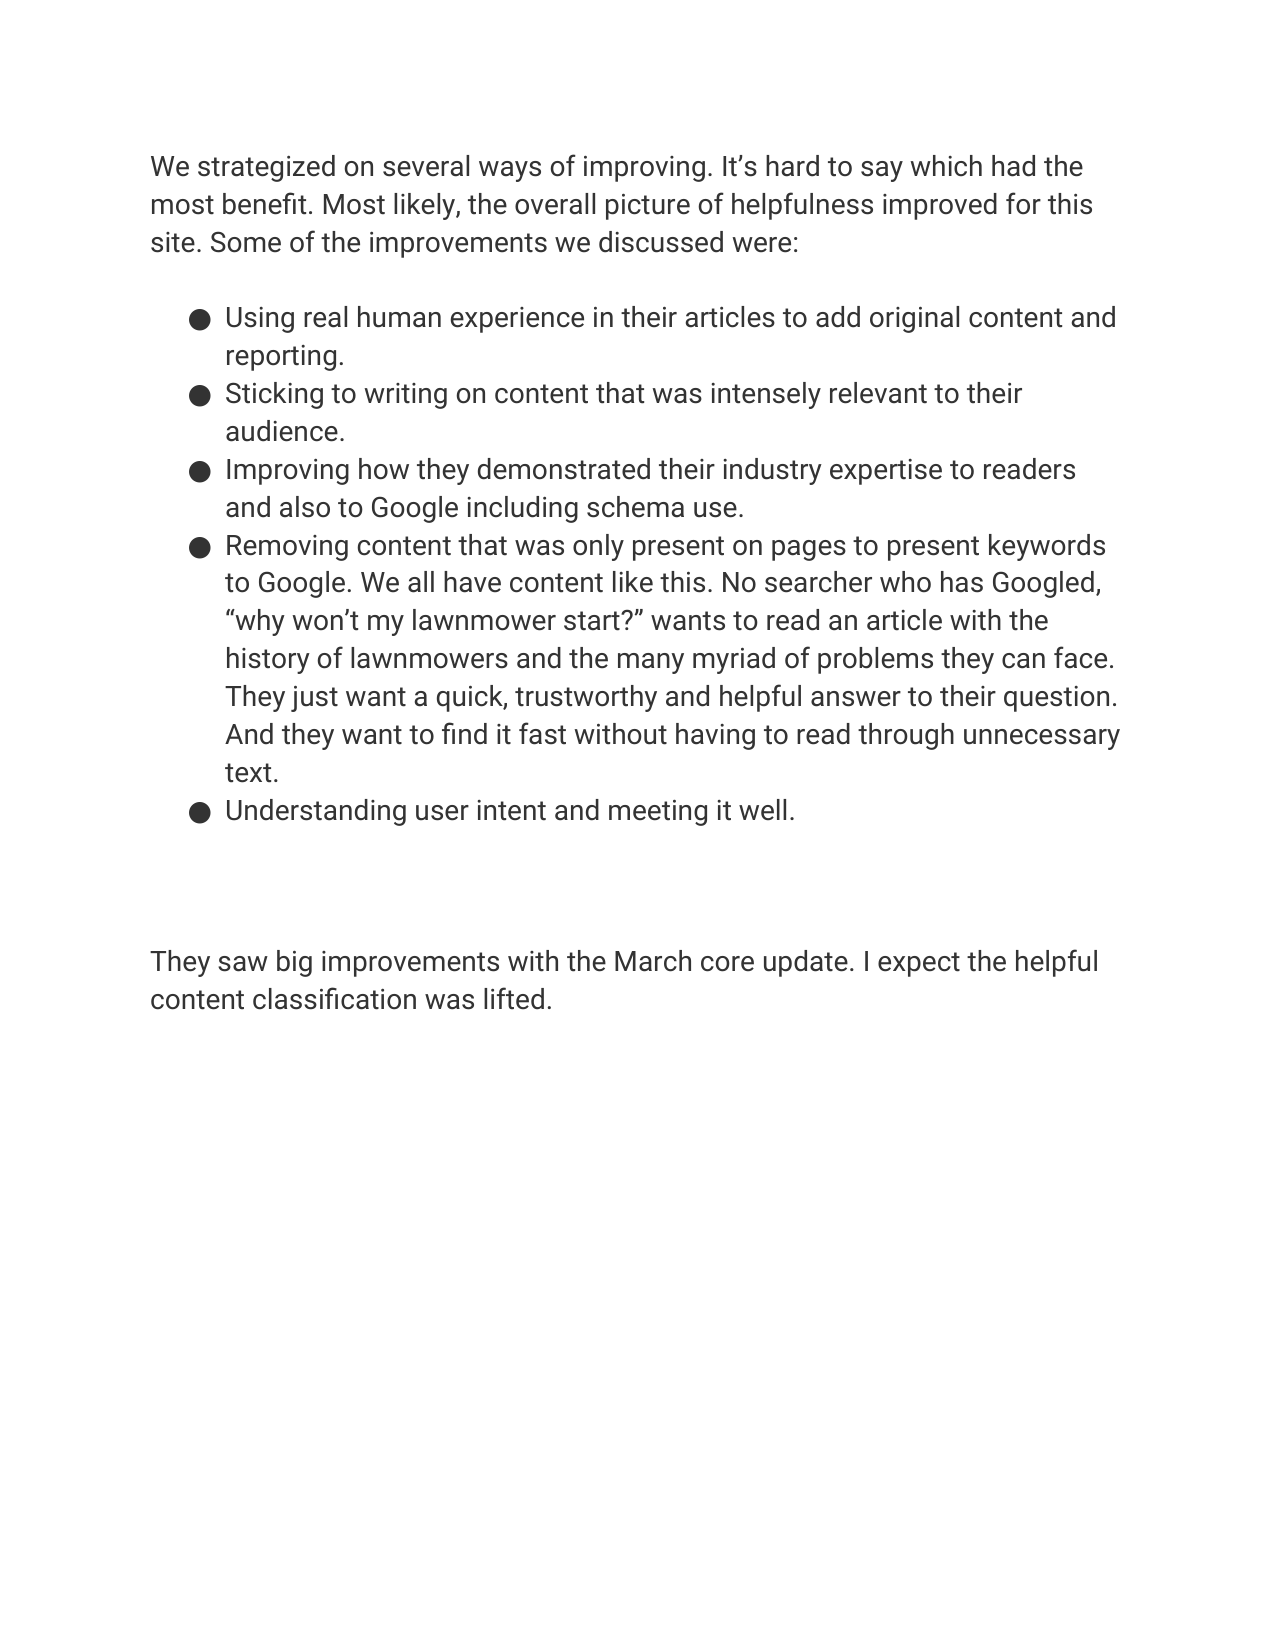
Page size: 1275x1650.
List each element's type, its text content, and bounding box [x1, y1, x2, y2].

list Removing content that was only present on pages to present keywords to Google. We all have content like this. No searcher who has Googled, “why won’t my lawnmower start?” wants to read an article with the history of lawnmowers and the many myriad of problems they can face. They just want a quick, trustworthy and helpful answer to their question. And they want to find it fast without having to read through unnecessary text. [187, 529, 1125, 789]
text We strategized on several ways of improving. It’s hard to say which had the most benefit. Most likely, the overall picture of helpfulness improved for this site. Some of the improvements we discussed were: [150, 150, 1125, 259]
list Using real human experience in their articles to add original content and reporting. [187, 301, 1125, 372]
text They saw big improvements with the March core update. I expect the helpful content classification was lifted. [150, 945, 1125, 1016]
list Improving how they demonstrated their industry expertise to readers and also to Google including schema use. [187, 453, 1125, 524]
list Understanding user intent and meeting it well. [187, 794, 1125, 827]
list Sticking to writing on content that was intensely relevant to their audience. [187, 377, 1125, 448]
